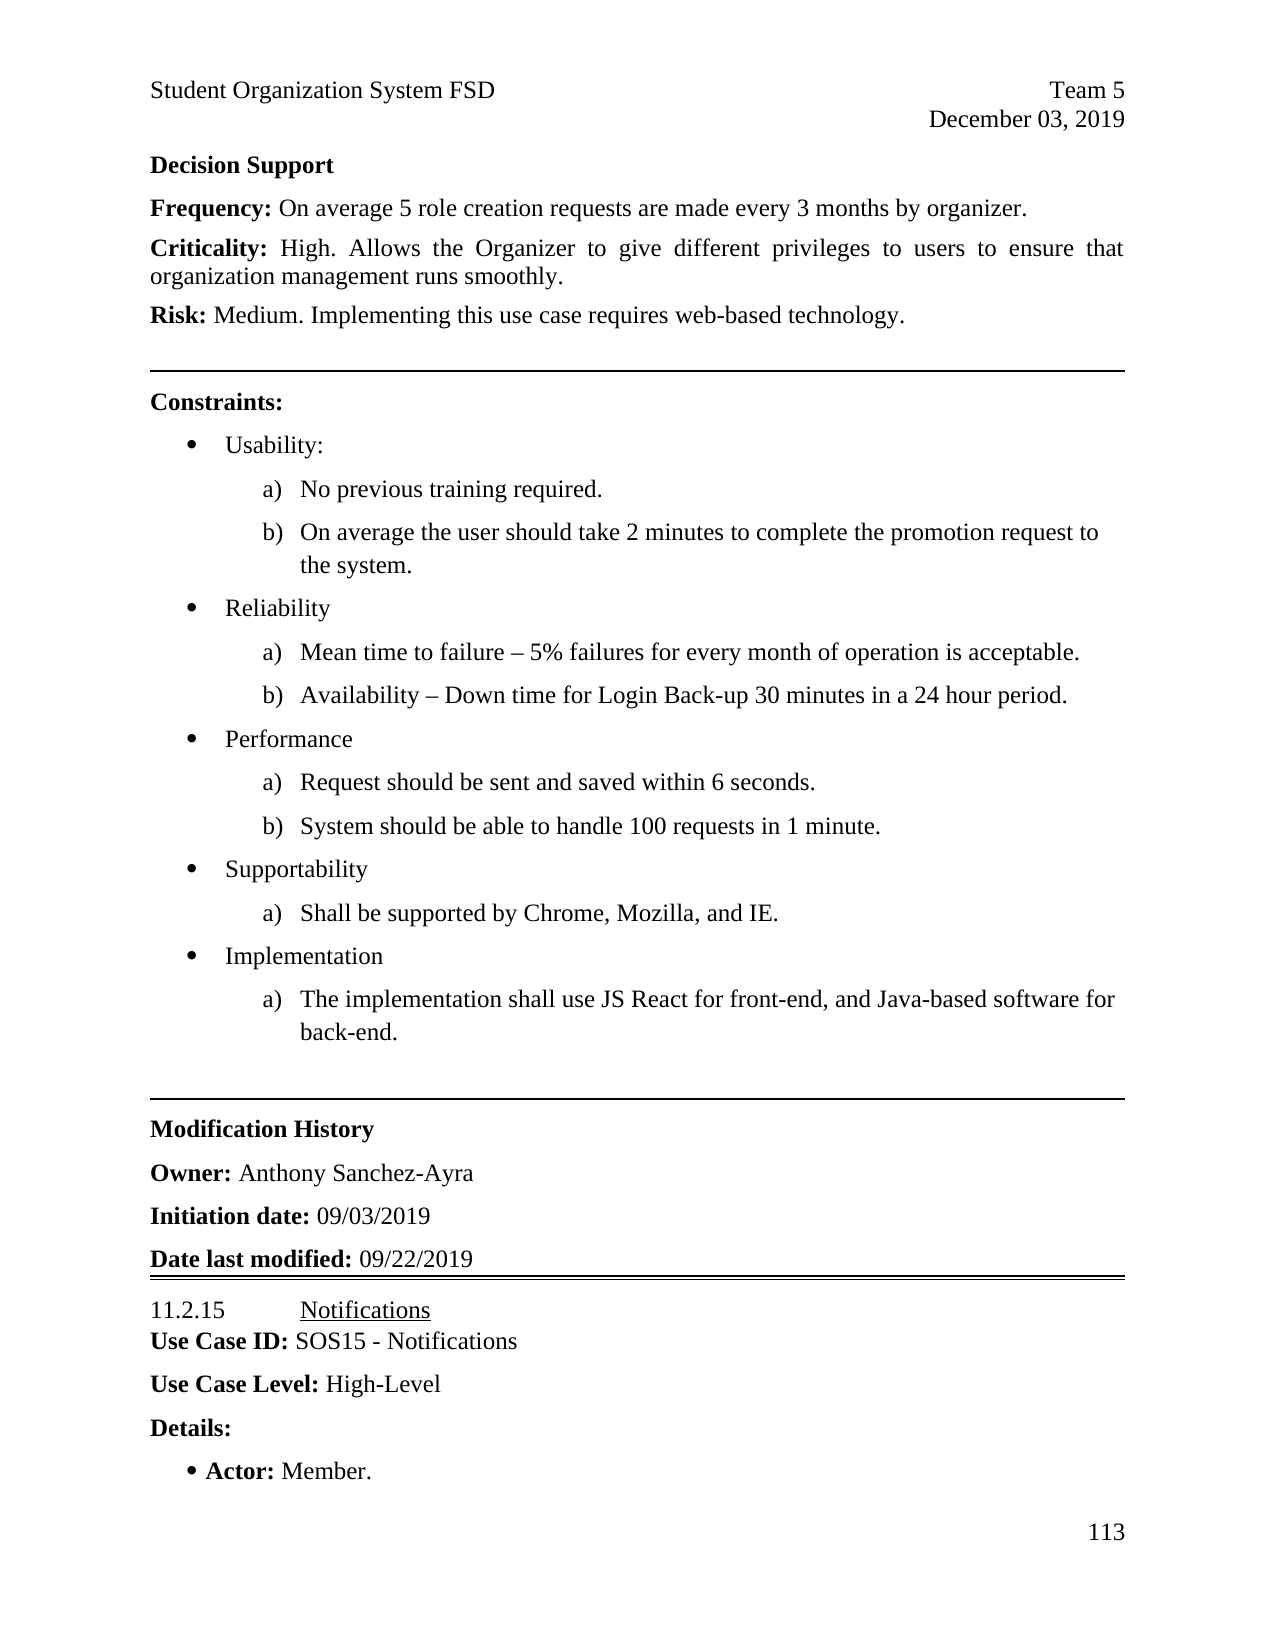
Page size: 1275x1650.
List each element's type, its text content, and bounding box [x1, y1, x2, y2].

text Risk: Medium. Implementing this use case requires web-based technology. [150, 301, 1125, 329]
text Use Case ID: SOS15 - Notifications [150, 1326, 1125, 1354]
list Mean time to failure – 5% failures for every month of operation is acceptable. [262, 637, 1125, 666]
text Use Case Level: High-Level [150, 1369, 1125, 1398]
subtitle Notifications [150, 1295, 1125, 1323]
text Details: [150, 1413, 1125, 1441]
list No previous training required. [262, 474, 1125, 502]
list Availability – Down time for Login Back-up 30 minutes in a 24 hour period. [262, 680, 1125, 709]
list Request should be sent and saved within 6 seconds. [262, 767, 1125, 796]
text Frequency: On average 5 role creation requests are made every 3 months by organizer. [150, 193, 1125, 222]
list System should be able to handle 100 requests in 1 minute. [262, 811, 1125, 839]
text Criticality: High. Allows the Organizer to give different privileges to users to ensure that organization management runs smoothly. [150, 233, 1125, 290]
list The implementation shall use JS React for front-end, and Java-based software for back-end. [262, 984, 1125, 1046]
list Performance [187, 724, 1125, 753]
list Actor: Member. [187, 1456, 1125, 1485]
list Reliability [187, 593, 1125, 622]
text Modification History [150, 1114, 1125, 1143]
list Shall be supported by Chrome, Mozilla, and IE. [262, 898, 1125, 926]
list Usability: [187, 430, 1125, 459]
list On average the user should take 2 minutes to complete the promotion request to the system. [262, 517, 1125, 579]
list Supportability [187, 854, 1125, 883]
text Owner: Anthony Sanchez-Ayra [150, 1158, 1125, 1186]
list Implementation [187, 941, 1125, 970]
text Constraints: [150, 387, 1125, 416]
text Date last modified: 09/22/2019 [150, 1244, 1125, 1275]
text Decision Support [150, 150, 1125, 179]
text Initiation date: 09/03/2019 [150, 1201, 1125, 1230]
